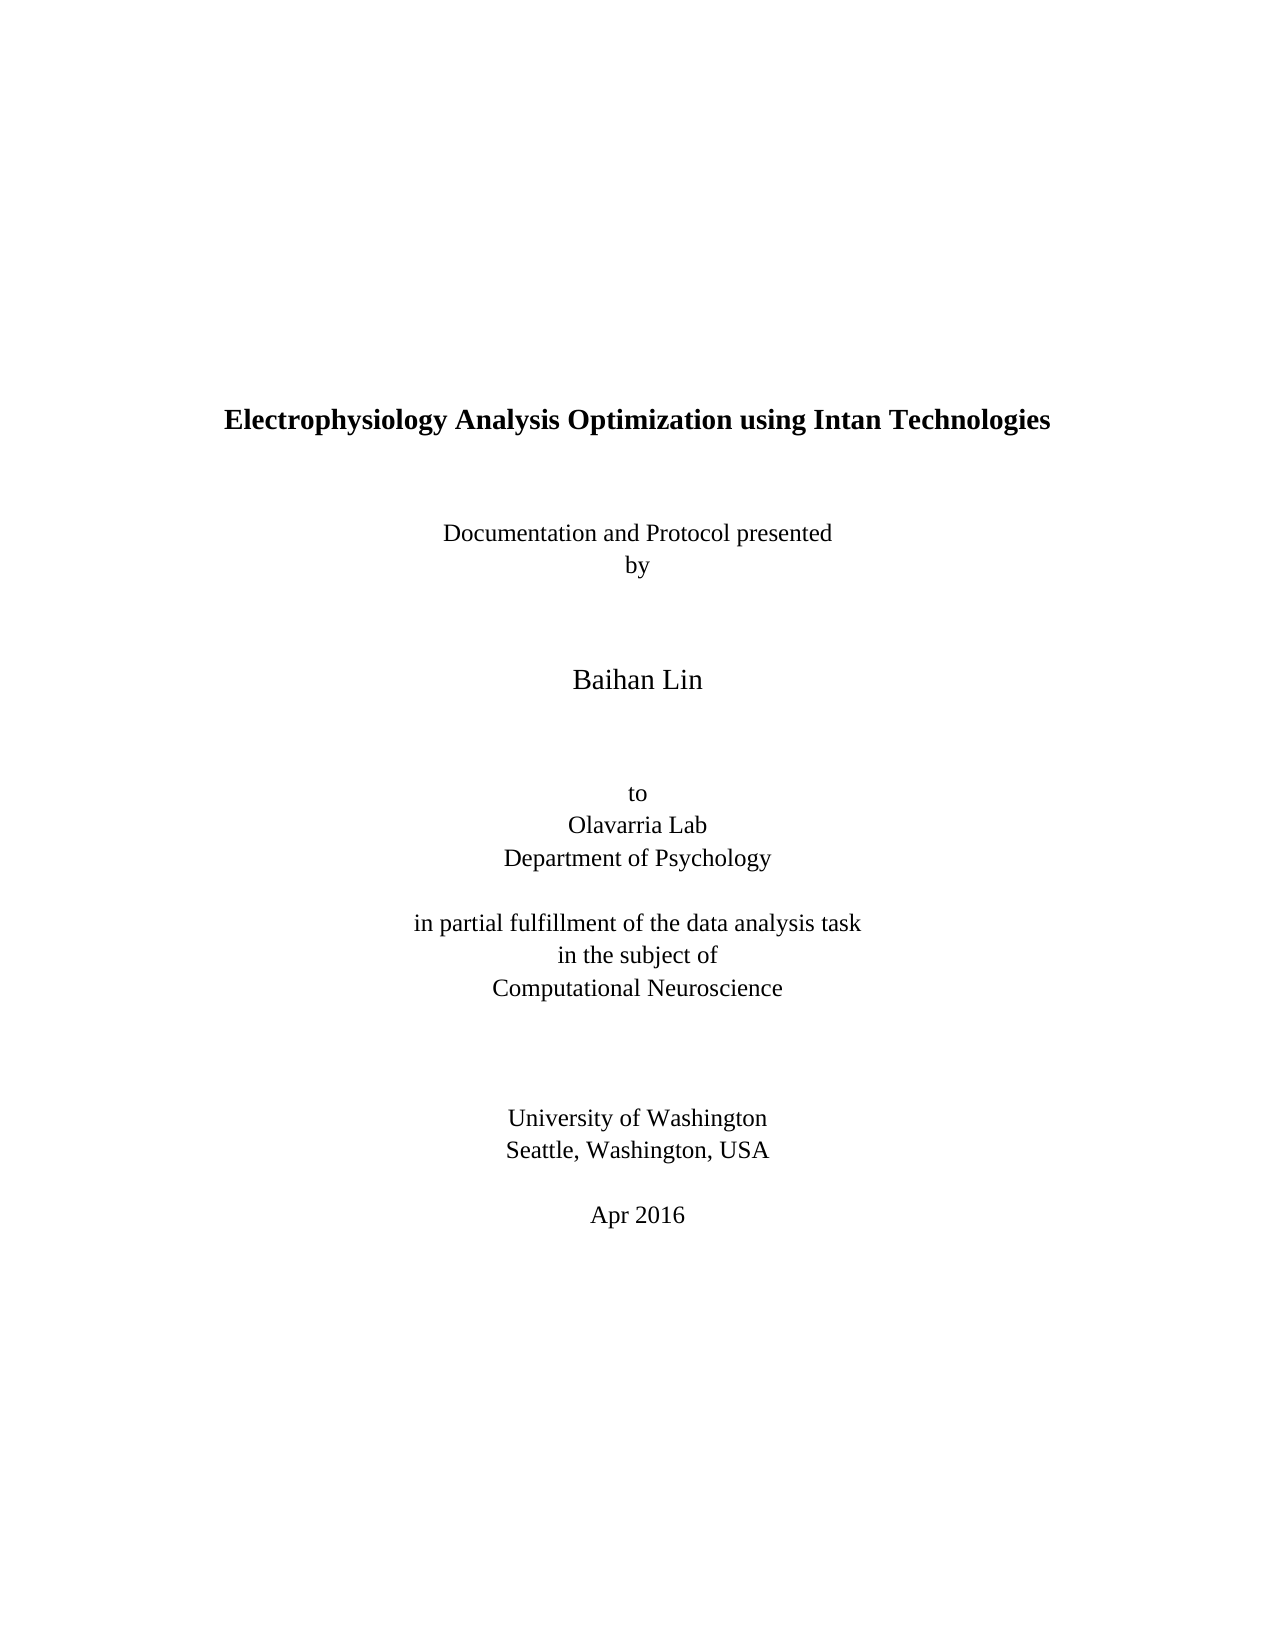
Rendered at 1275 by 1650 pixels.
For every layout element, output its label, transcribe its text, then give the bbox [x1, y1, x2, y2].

text University of Washington [187, 1101, 1087, 1134]
text in the subject of [187, 939, 1087, 971]
text Apr 2016 [187, 1199, 1087, 1231]
text Electrophysiology Analysis Optimization using Intan Technologies [187, 386, 1087, 451]
text Seattle, Washington, USA [187, 1134, 1087, 1166]
text Documentation and Protocol presented [187, 516, 1087, 549]
text Baihan Lin [187, 646, 1087, 711]
text Olavarria Lab [187, 809, 1087, 841]
text to [187, 776, 1087, 809]
text Department of Psychology [187, 841, 1087, 874]
text by [187, 549, 1087, 581]
text Computational Neuroscience [187, 971, 1087, 1004]
text in partial fulfillment of the data analysis task [187, 906, 1087, 939]
